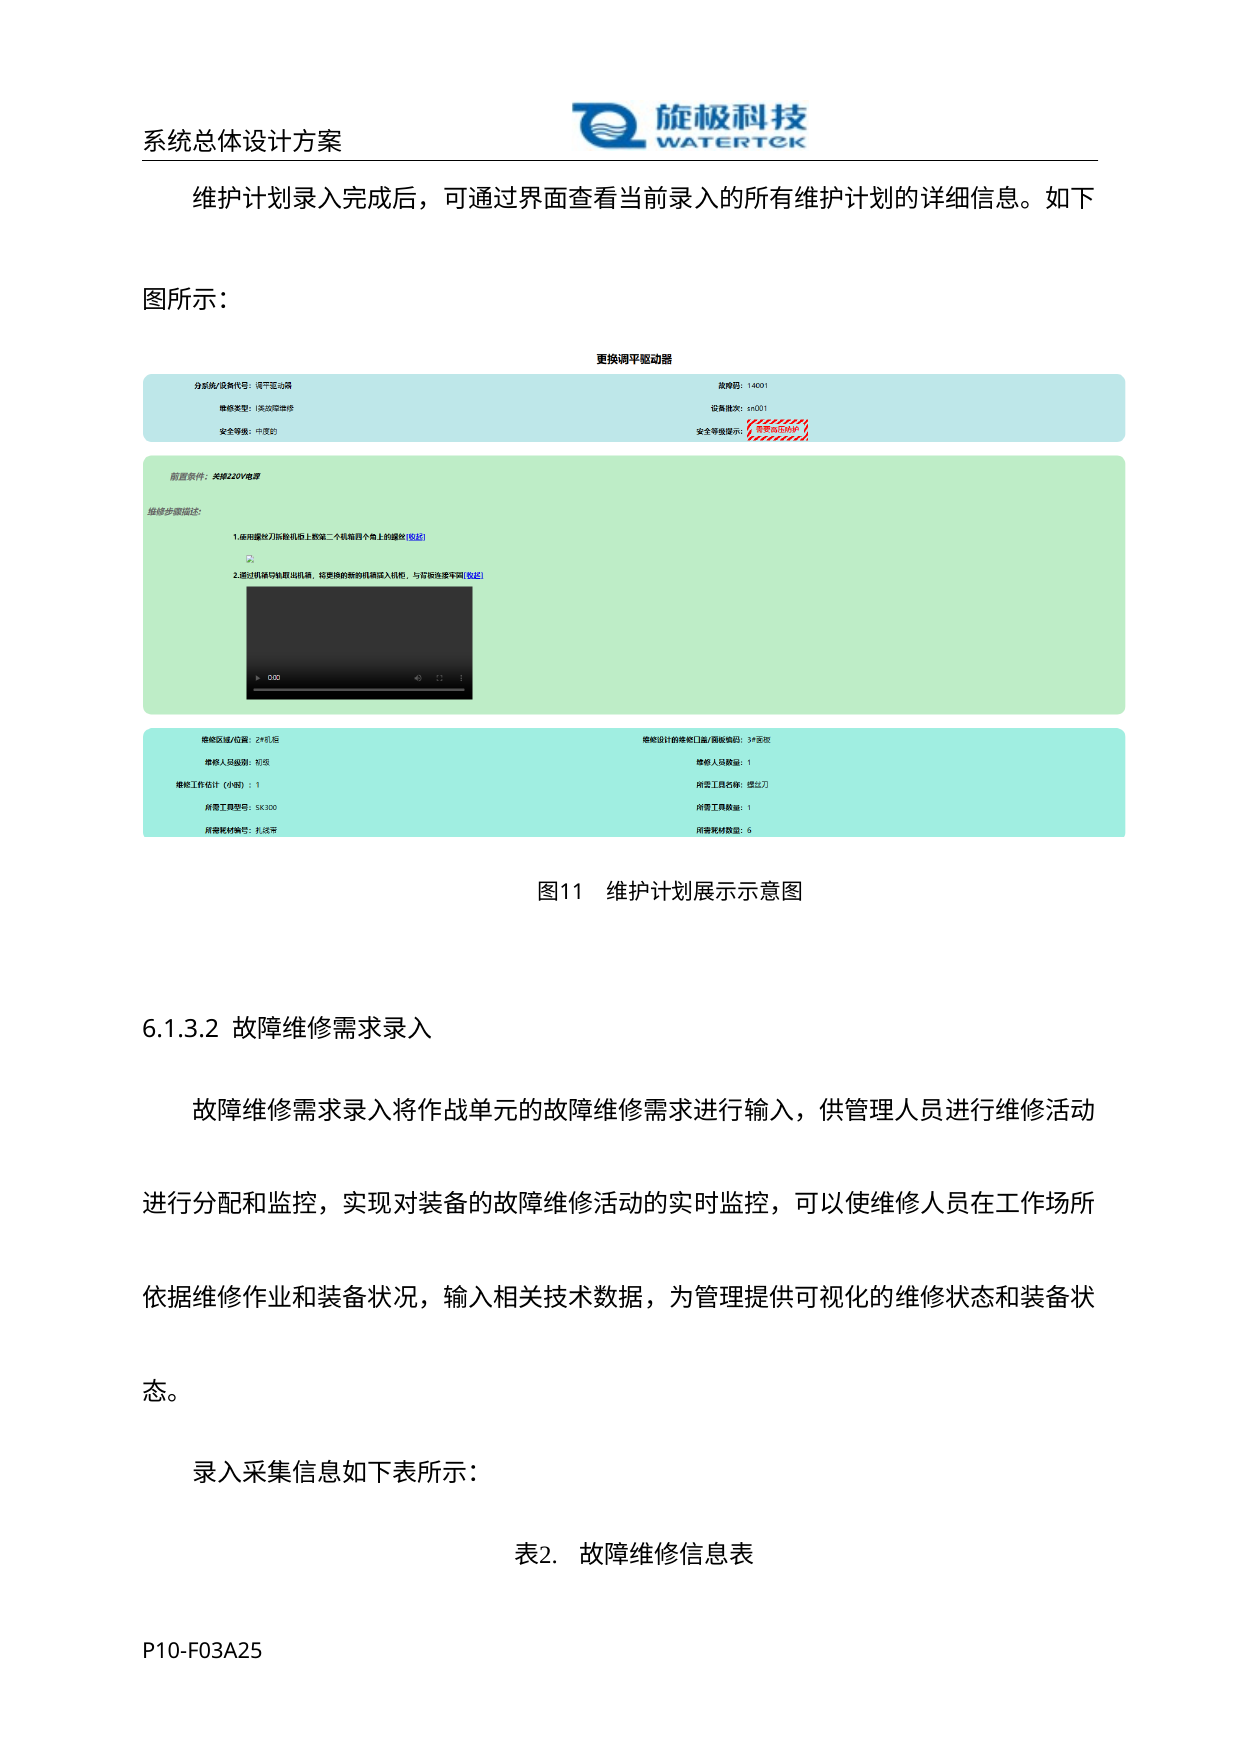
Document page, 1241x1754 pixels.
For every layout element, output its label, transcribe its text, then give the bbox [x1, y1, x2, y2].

text 故障维修需求录入将作战单元的故障维修需求进行输入，供管理人员进行维修活动进行分配和监控，实现对装备的故障维修活动的实时监控，可以使维修人员在工作场所依据维修作业和装备状况，输入相关技术数据，为管理提供可视化的维修状态和装备状态。 [142, 1074, 1098, 1423]
list 故障维修信息表 [192, 1519, 1098, 1587]
text 维护计划录入完成后，可通过界面查看当前录入的所有维护计划的详细信息。如下图所示： [142, 162, 1098, 332]
list 维护计划展示示意图 [192, 873, 1098, 907]
picture [141, 350, 1126, 837]
picture [571, 100, 810, 151]
subtitle 故障维修需求录入 [142, 993, 1098, 1061]
text 录入采集信息如下表所示： [142, 1437, 1098, 1505]
